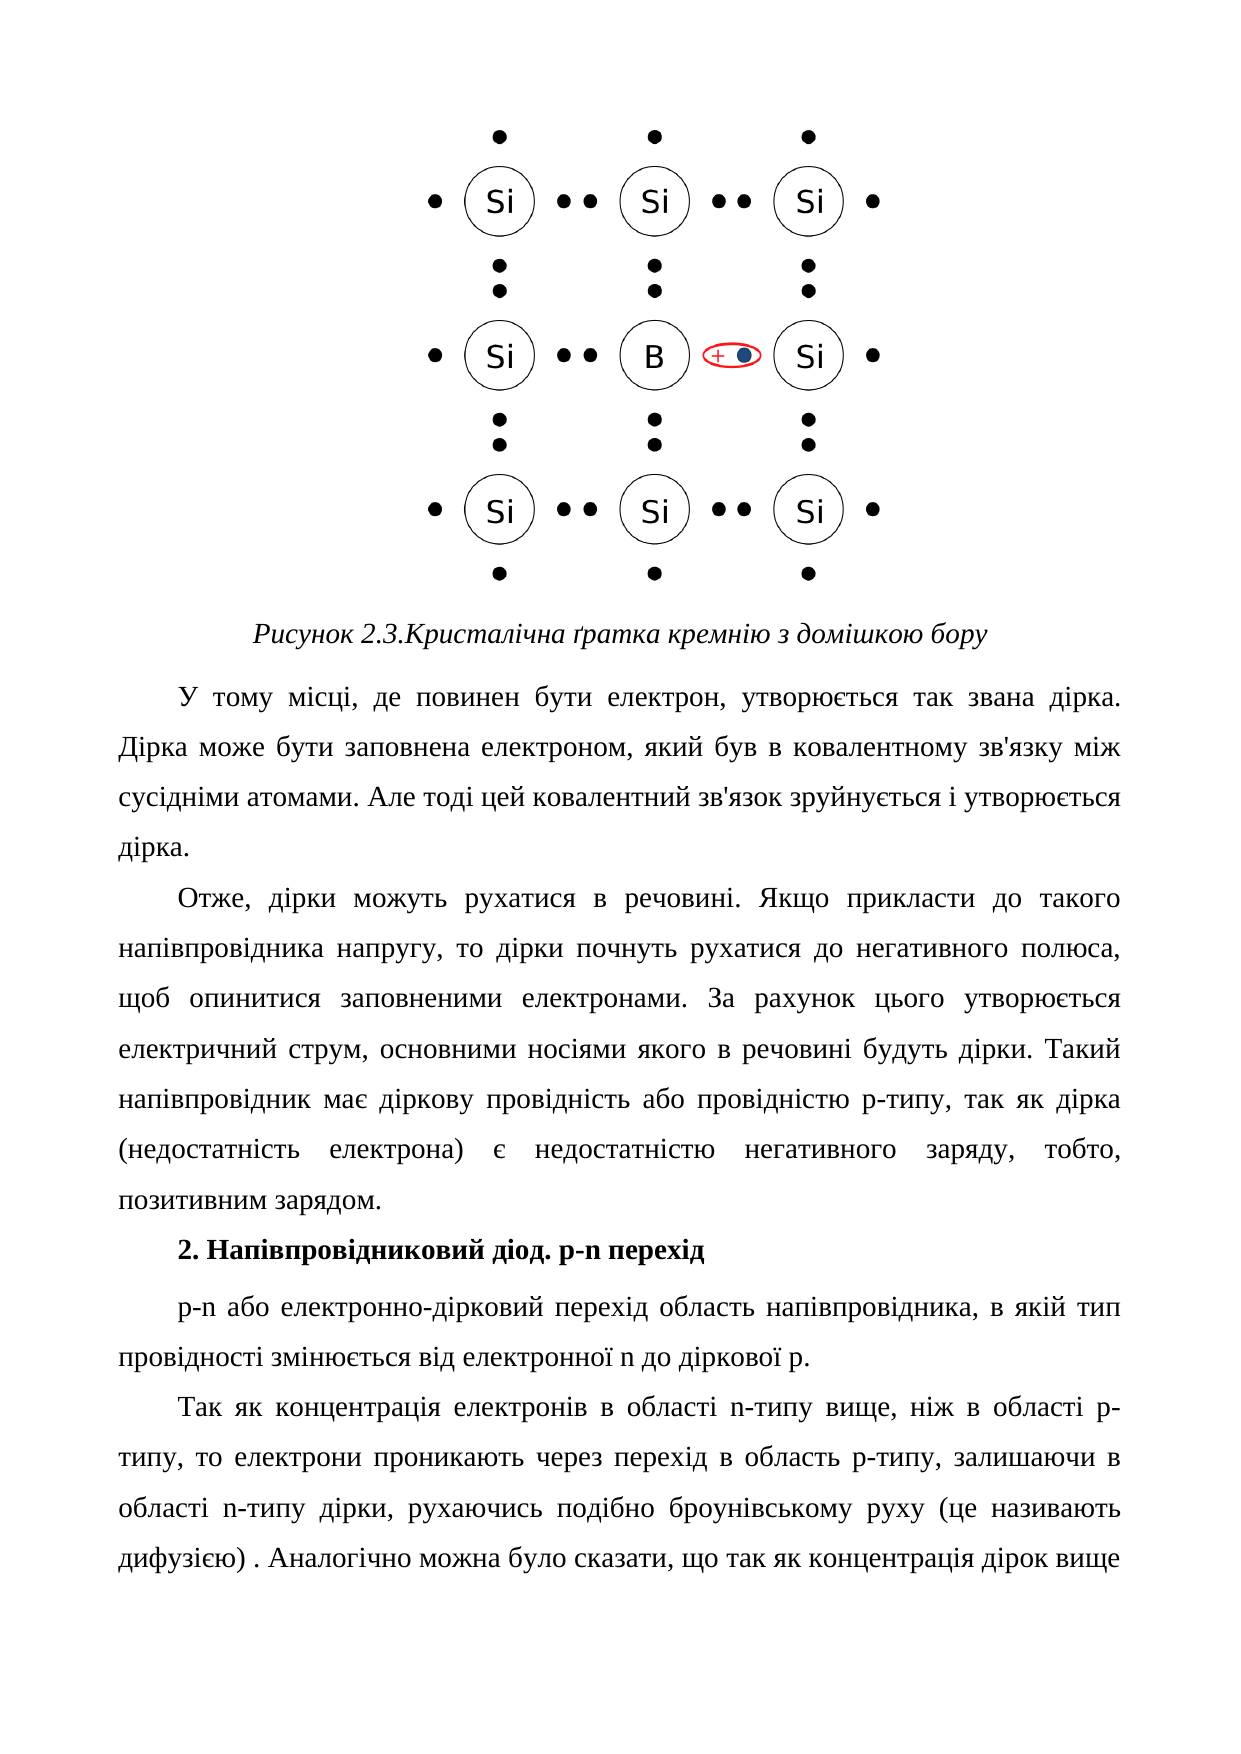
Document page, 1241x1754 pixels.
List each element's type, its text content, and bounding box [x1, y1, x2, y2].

text Отже, дірки можуть рухатися в речовині. Якщо прикласти до такого напівпровідника напругу, то дірки почнуть рухатися до негативного полюса, щоб опинитися заповненими електронами. За рахунок цього утворюється електричний струм, основними носіями якого в речовині будуть дірки. Такий напівпровідник має діркову провідність або провідністю p-типу, так як дірка (недостатність електрона) є недостатністю негативного заряду, тобто, позитивним зарядом. [118, 880, 1122, 1215]
text 2. Напівпровідниковий діод. p-n перехід [118, 1232, 1122, 1266]
text У тому місці, де повинен бути електрон, утворюється так звана дірка. Дірка може бути заповнена електроном, який був в ковалентному зв'язку між сусідніми атомами. Але тоді цей ковалентний зв'язок зруйнується і утворюється дірка. [118, 679, 1122, 863]
text p-n або електронно-дірковий перехід область напівпровідника, в якій тип провідності змінюється від електронної n до діркової p. [118, 1289, 1122, 1372]
picture [413, 118, 886, 596]
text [118, 1389, 1122, 1574]
text Рисунок 2.3.Кристалічна ґратка кремнію з домішкою бору [118, 616, 1122, 649]
